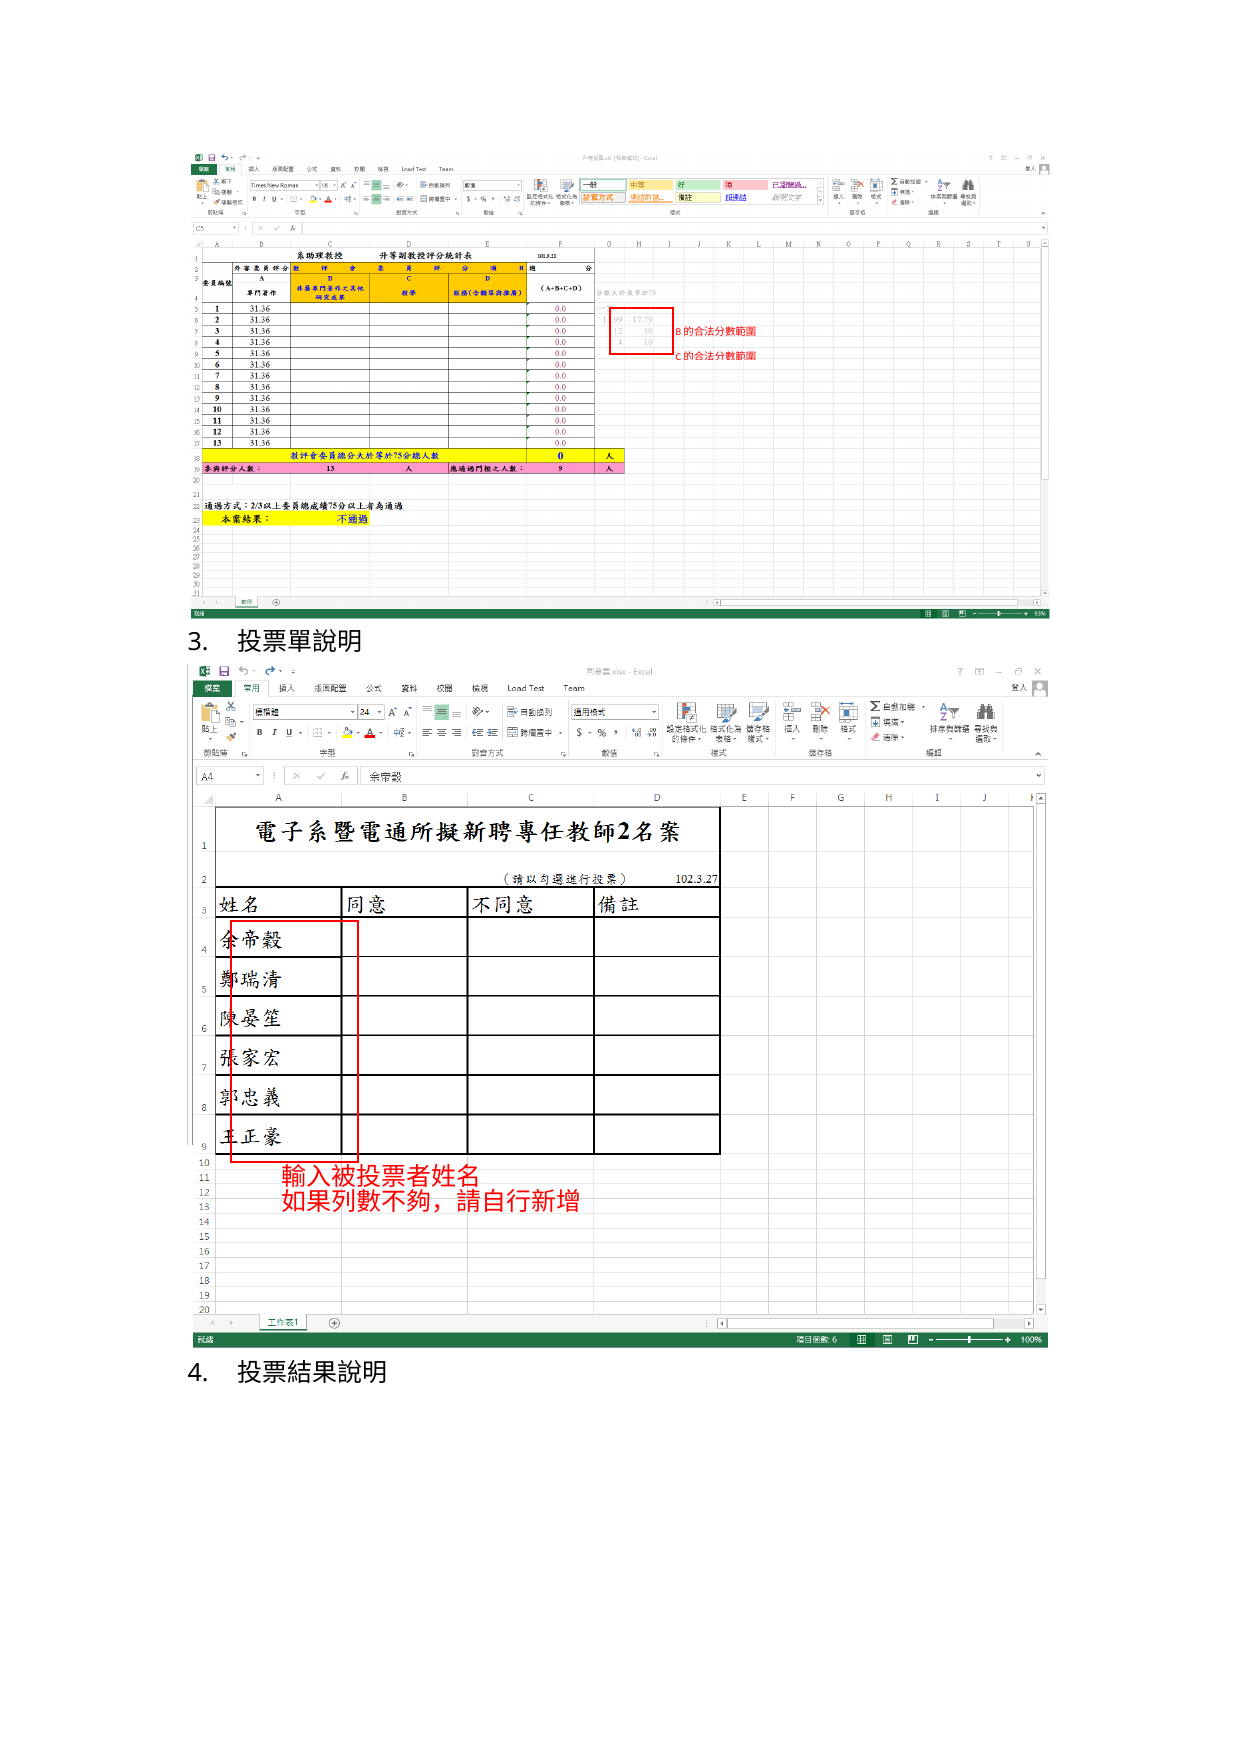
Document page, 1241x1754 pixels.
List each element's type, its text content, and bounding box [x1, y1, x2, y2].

picture [187, 658, 1053, 1353]
picture [187, 150, 1053, 622]
list 投票結果說明 [187, 1353, 1053, 1389]
list 投票單說明 [187, 622, 1053, 658]
